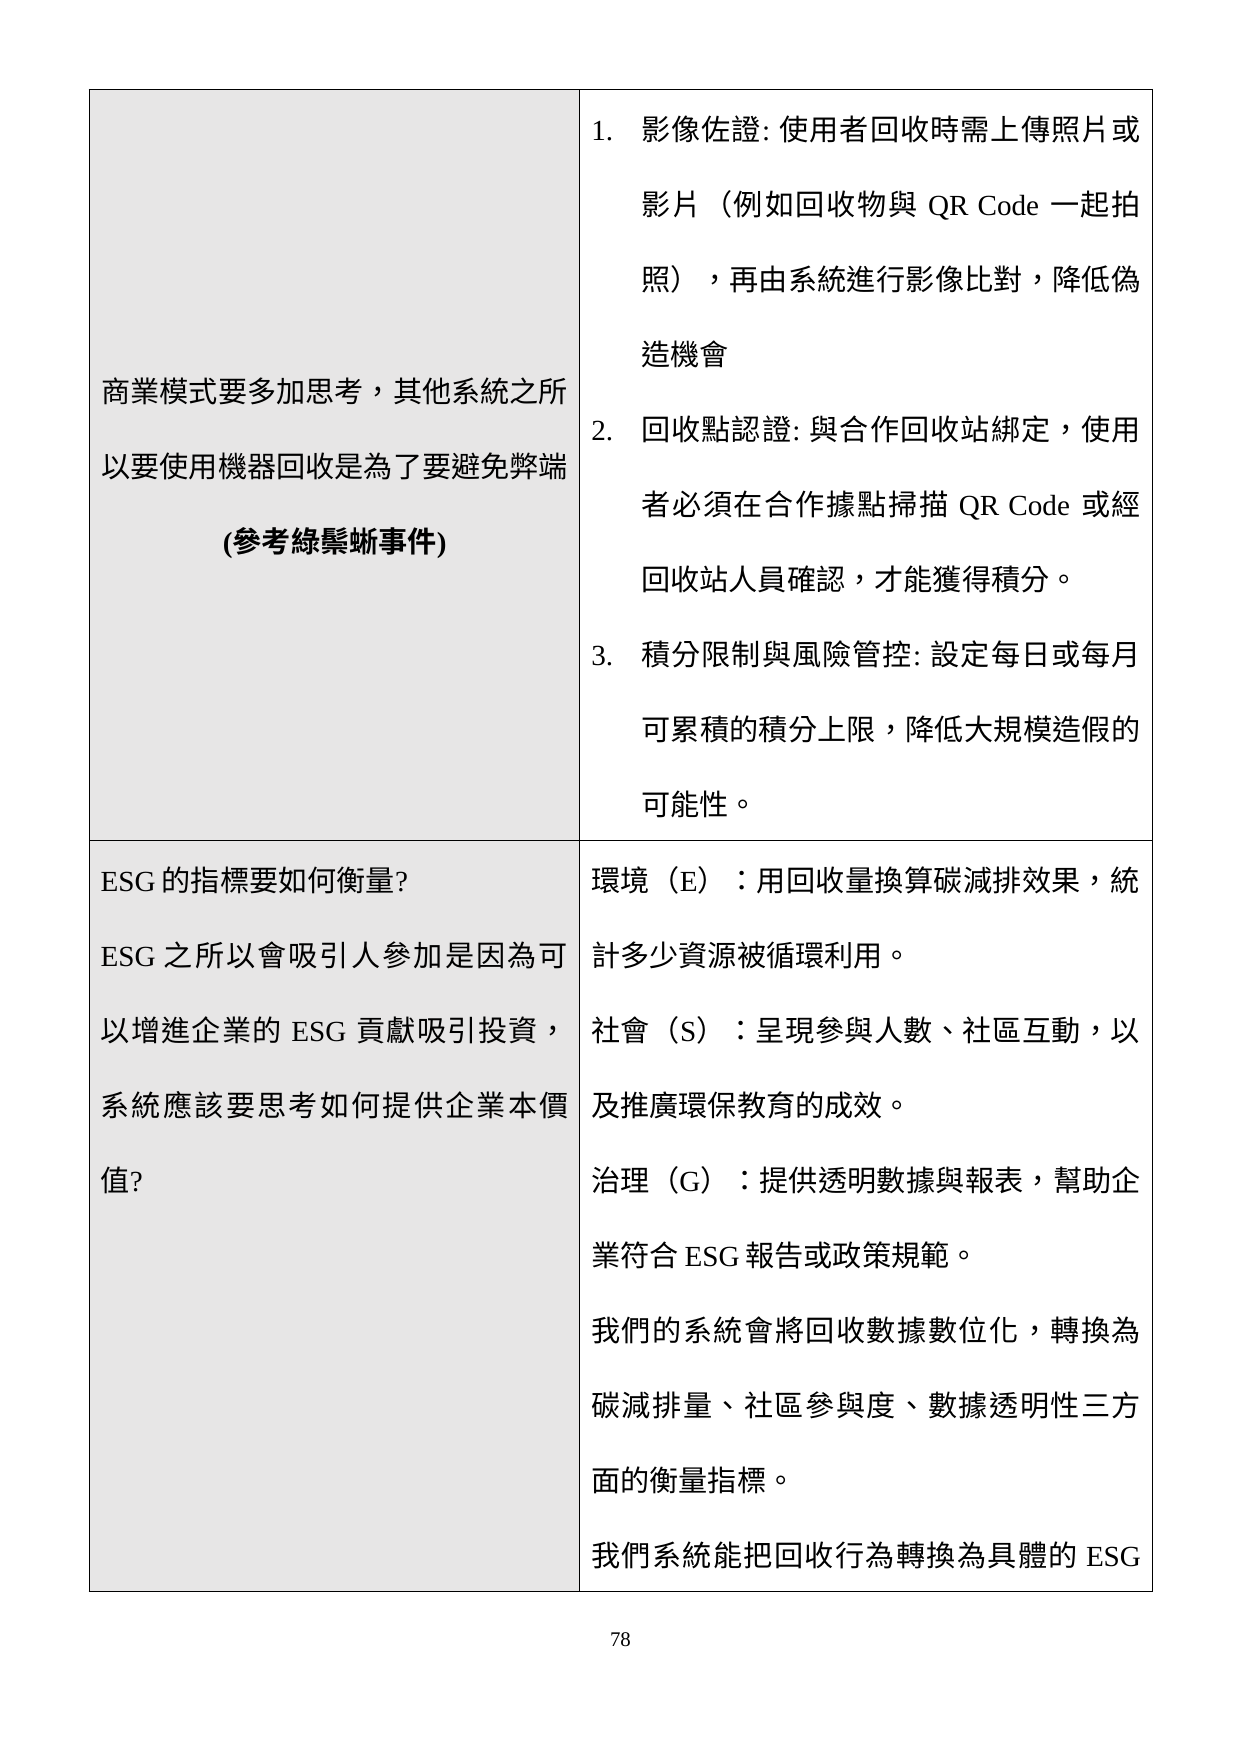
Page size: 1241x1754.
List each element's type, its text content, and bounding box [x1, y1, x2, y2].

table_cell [580, 841, 1152, 1591]
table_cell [90, 841, 579, 1591]
table_cell 影像佐證: 使用者回收時需上傳照片或影片（例如回收物與 QR Code 一起拍照），再由系統進行影像比對，降低偽造機會 回收點認證: 與合作回收站綁定，使用者必須在合作據點掃描 QR Code 或經回收站人員確認，才能獲得積分。 積分限制與風險管控: 設定每日或每月可累積的積分上限，降低大規模造假的可能性。 [580, 90, 1152, 840]
table_cell 商業模式要多加思考，其他系統之所以要使用機器回收是為了要避免弊端(參考綠鬃蜥事件) [90, 90, 579, 840]
